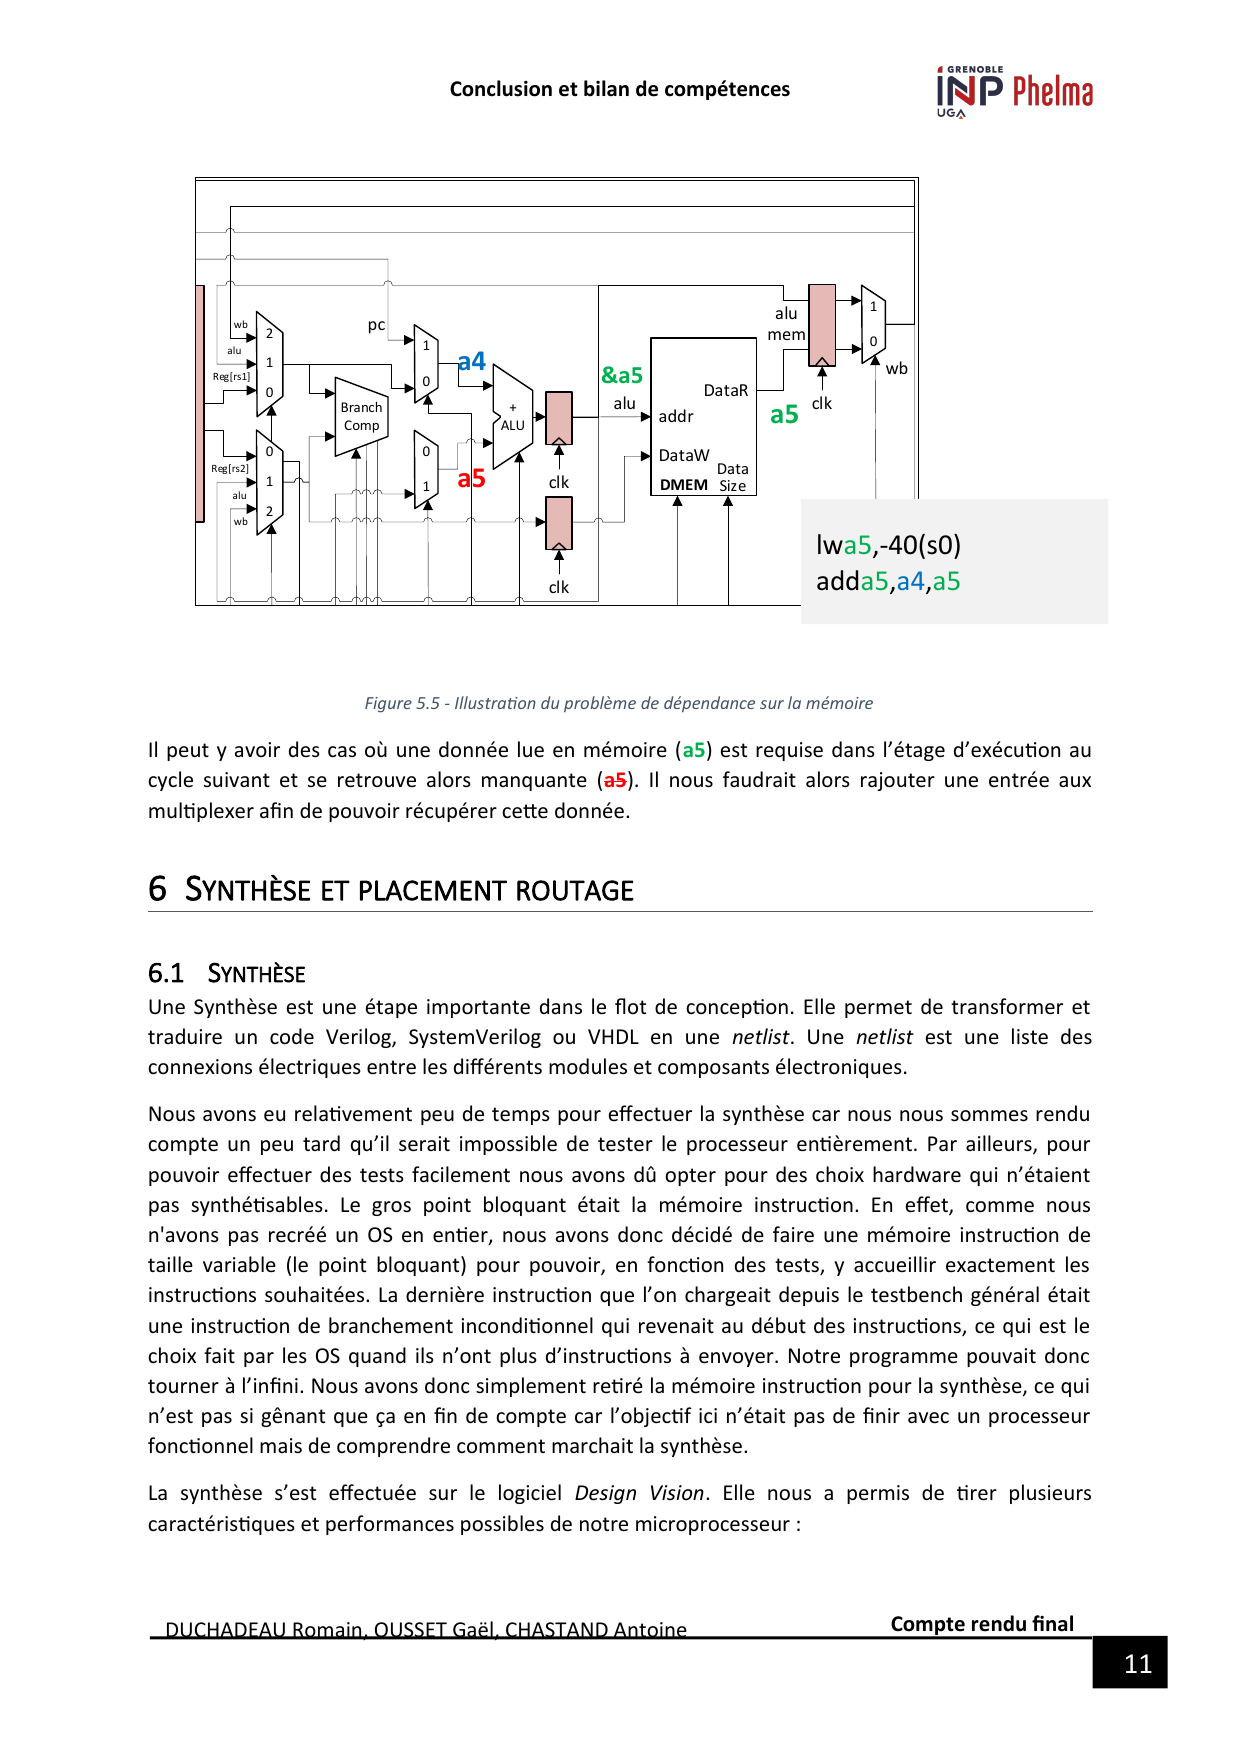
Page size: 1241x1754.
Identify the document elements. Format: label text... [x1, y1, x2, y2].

picture [937, 66, 1093, 119]
text Il peut y avoir des cas où une donnée lue en mémoire (a5) est requise dans l’étage d’exécution au cycle suivant et se retrouve alors manquante (a5). Il nous faudrait alors rajouter une entrée aux multiplexer afin de pouvoir récupérer cette donnée. [148, 735, 1093, 824]
subtitle Synthèse [148, 953, 1093, 989]
text La synthèse s’est effectuée sur le logiciel Design Vision. Elle nous a permis de tirer plusieurs caractéristiques et performances possibles de notre microprocesseur : [148, 1478, 1093, 1537]
text Nous avons eu relativement peu de temps pour effectuer la synthèse car nous nous sommes rendu compte un peu tard qu’il serait impossible de tester le processeur entièrement. Par ailleurs, pour pouvoir effectuer des tests facilement nous avons dû opter pour des choix hardware qui n’étaient pas synthétisables. Le gros point bloquant était la mémoire instruction. En effet, comme nous n'avons pas recréé un OS en entier, nous avons donc décidé de faire une mémoire instruction de taille variable (le point bloquant) pour pouvoir, en fonction des tests, y accueillir exactement les instructions souhaitées. La dernière instruction que l’on chargeait depuis le testbench général était une instruction de branchement inconditionnel qui revenait au début des instructions, ce qui est le choix fait par les OS quand ils n’ont plus d’instructions à envoyer. Notre programme pouvait donc tourner à l’infini. Nous avons donc simplement retiré la mémoire instruction pour la synthèse, ce qui n’est pas si gênant que ça en fin de compte car l’objectif ici n’était pas de finir avec un processeur fonctionnel mais de comprendre comment marchait la synthèse. [148, 1099, 1093, 1459]
subtitle Synthèse et placement routage [148, 863, 1093, 911]
text Une Synthèse est une étape importante dans le flot de conception. Elle permet de transformer et traduire un code Verilog, SystemVerilog ou VHDL en une netlist. Une netlist est une liste des connexions électriques entre les différents modules et composants électroniques. [148, 992, 1093, 1080]
